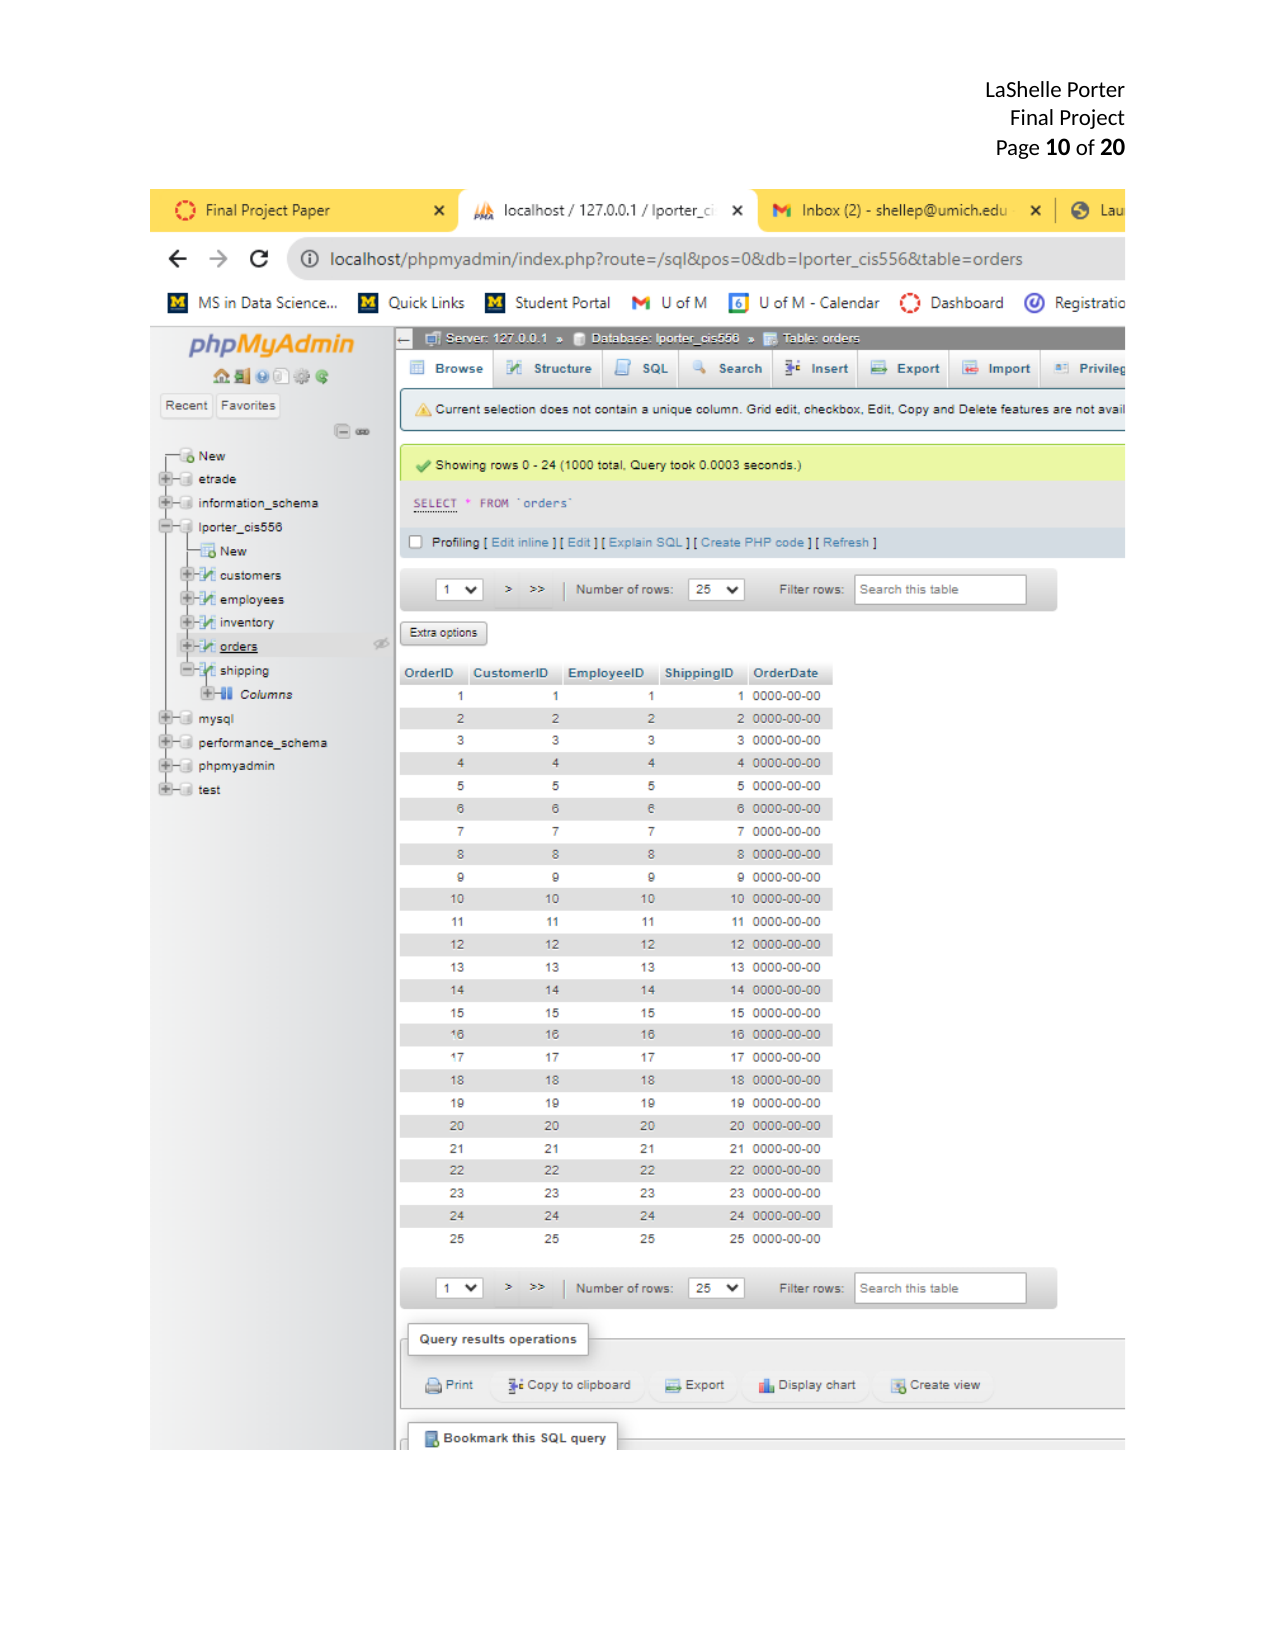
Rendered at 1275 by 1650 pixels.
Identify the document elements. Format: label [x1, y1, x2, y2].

picture [150, 189, 1125, 1450]
